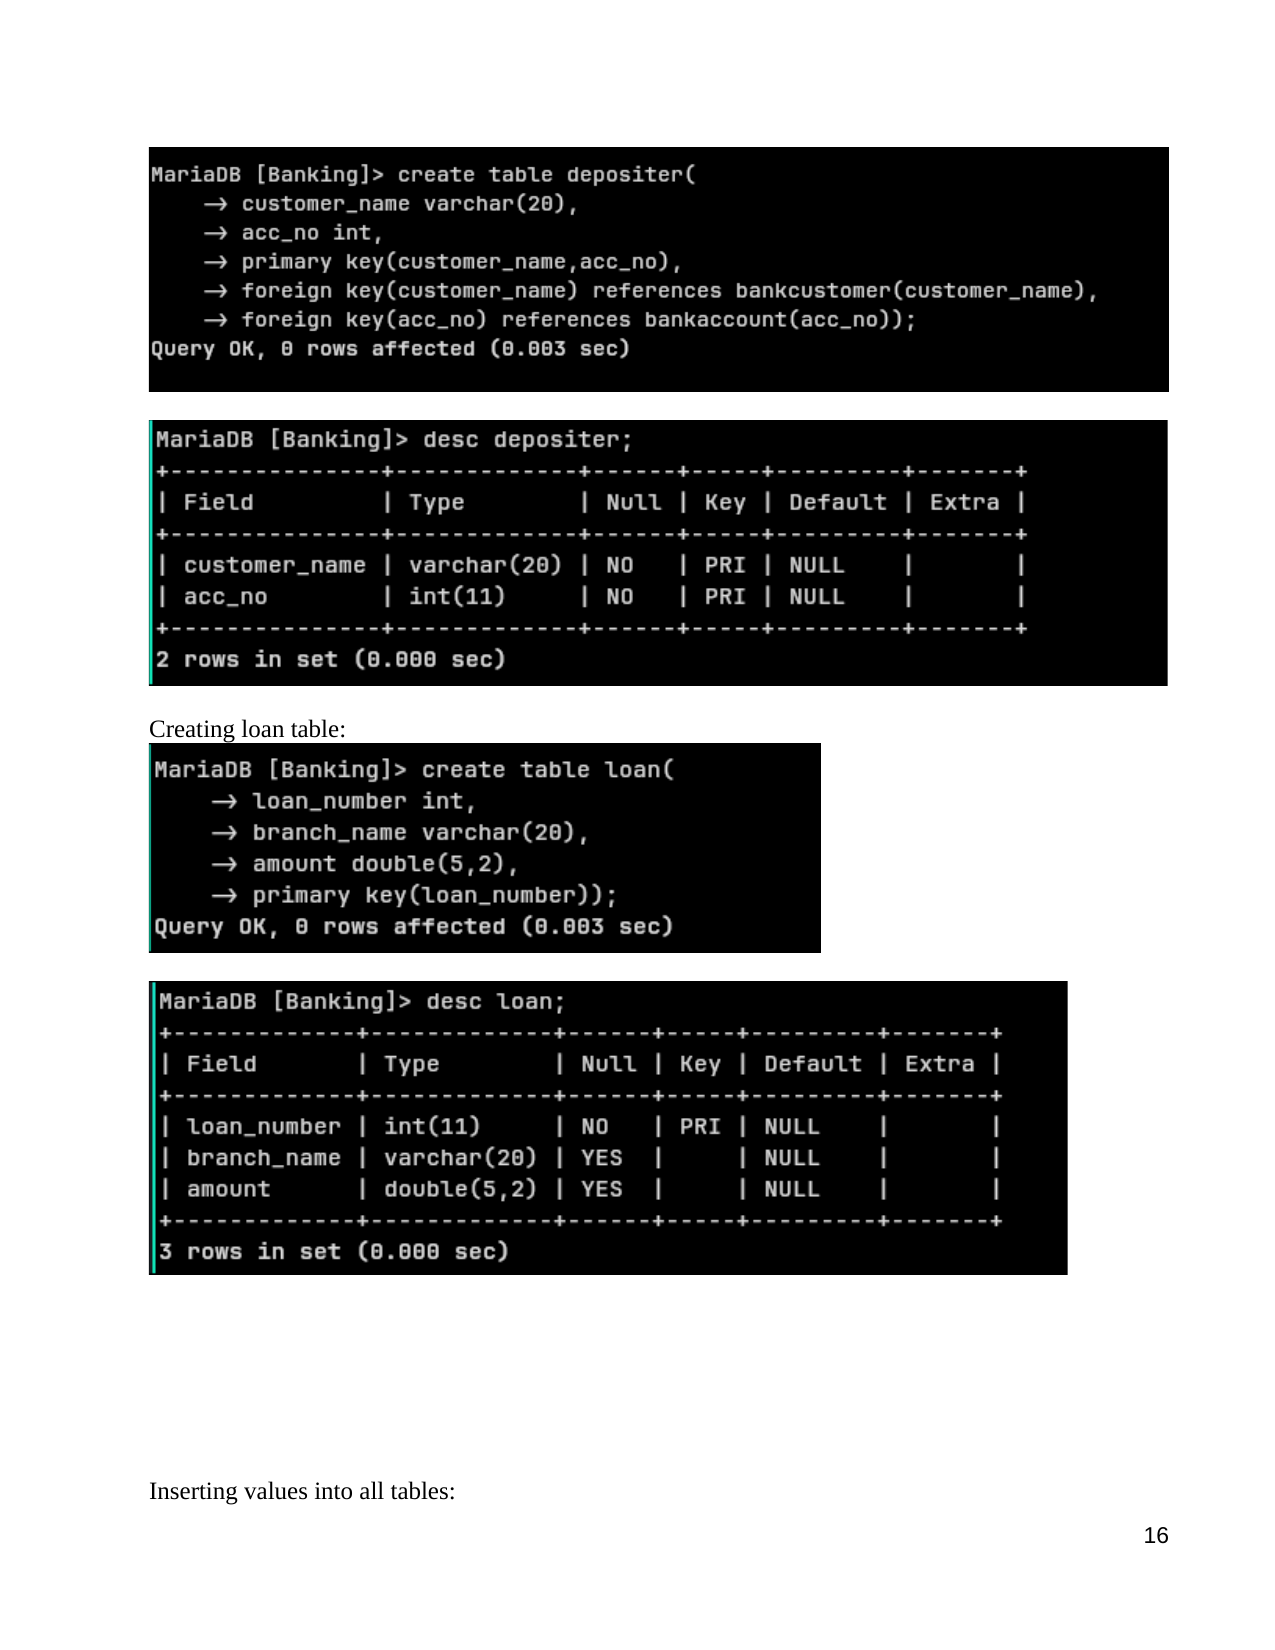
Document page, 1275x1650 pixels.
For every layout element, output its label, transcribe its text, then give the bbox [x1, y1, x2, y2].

picture [148, 743, 821, 953]
picture [148, 147, 1169, 392]
text Inserting values into all tables: [149, 1476, 1169, 1505]
picture [148, 981, 1068, 1275]
text Creating loan table: [149, 714, 1169, 743]
picture [148, 420, 1168, 686]
